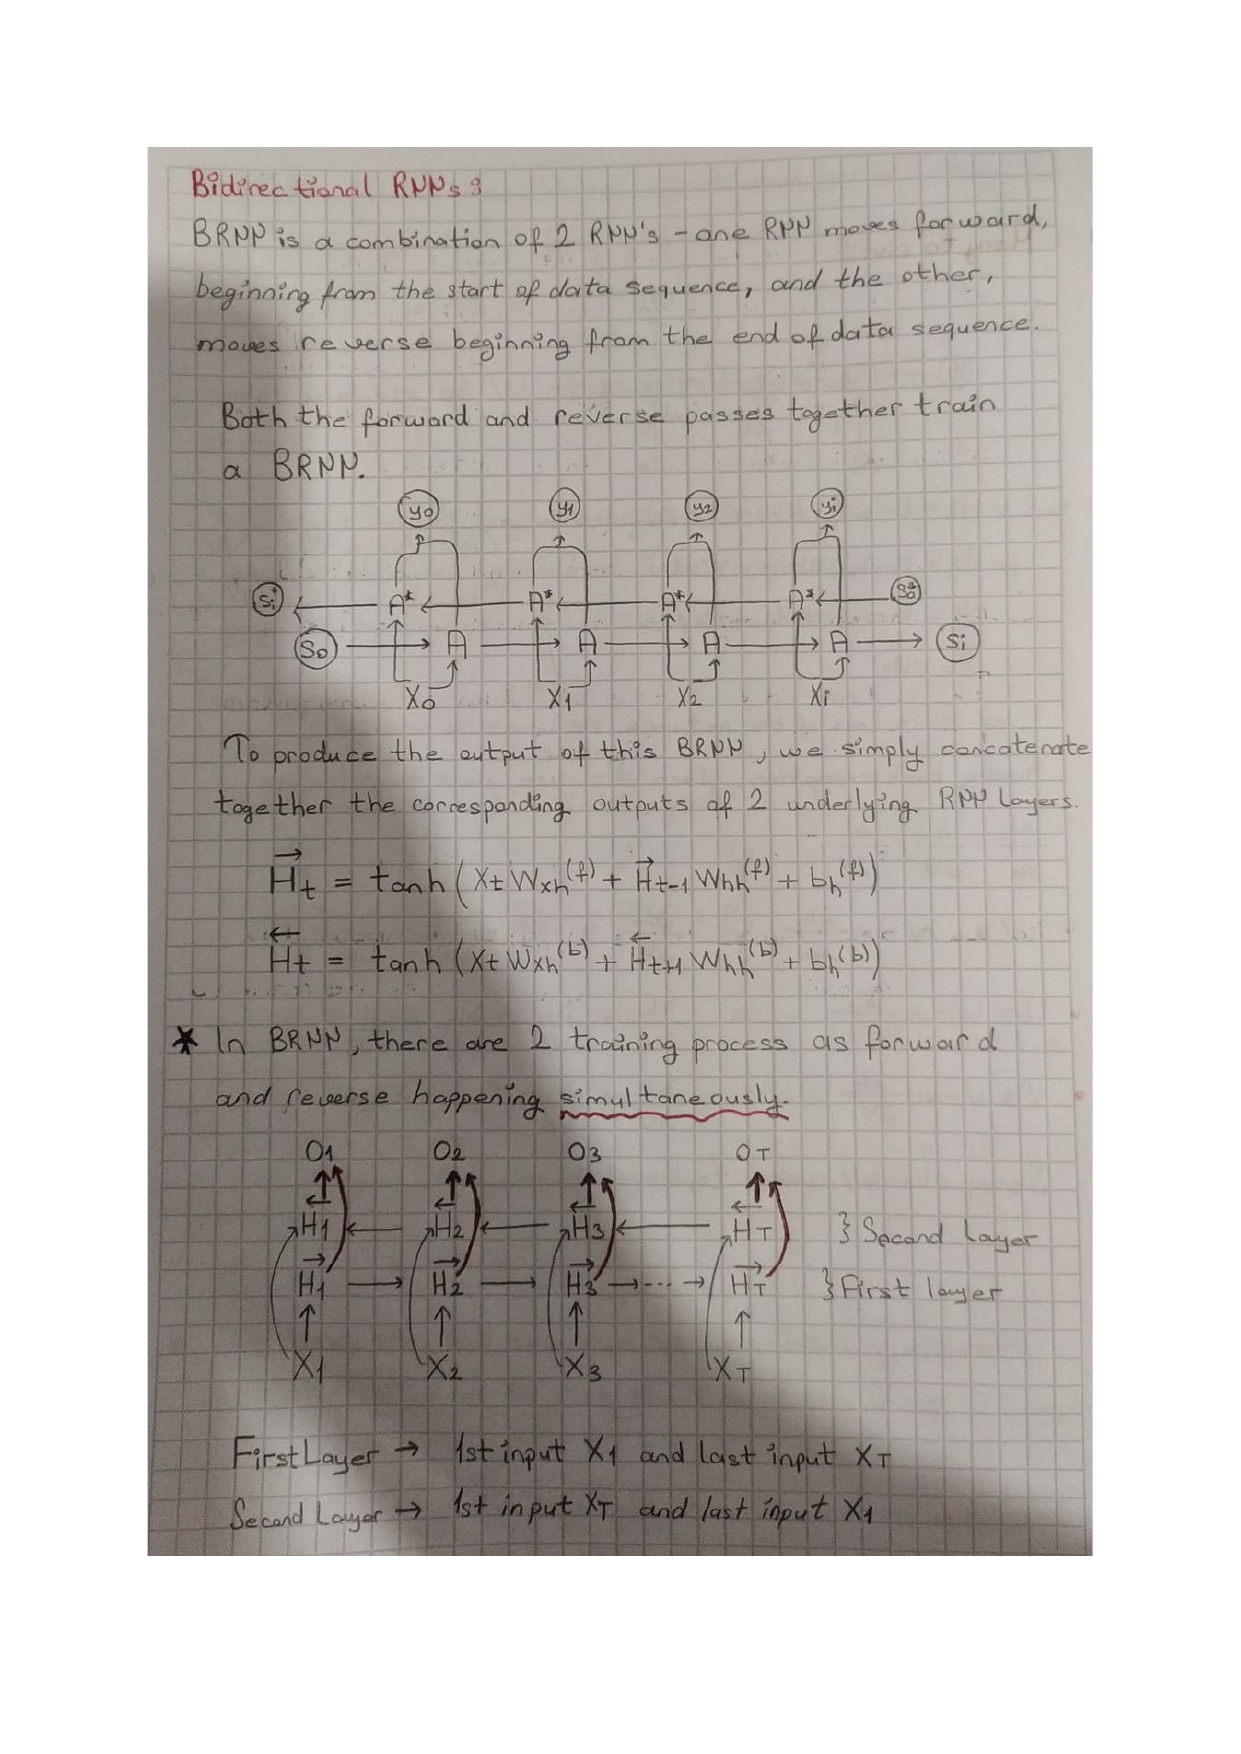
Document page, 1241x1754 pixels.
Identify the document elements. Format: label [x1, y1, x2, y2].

picture [147, 147, 1093, 1556]
